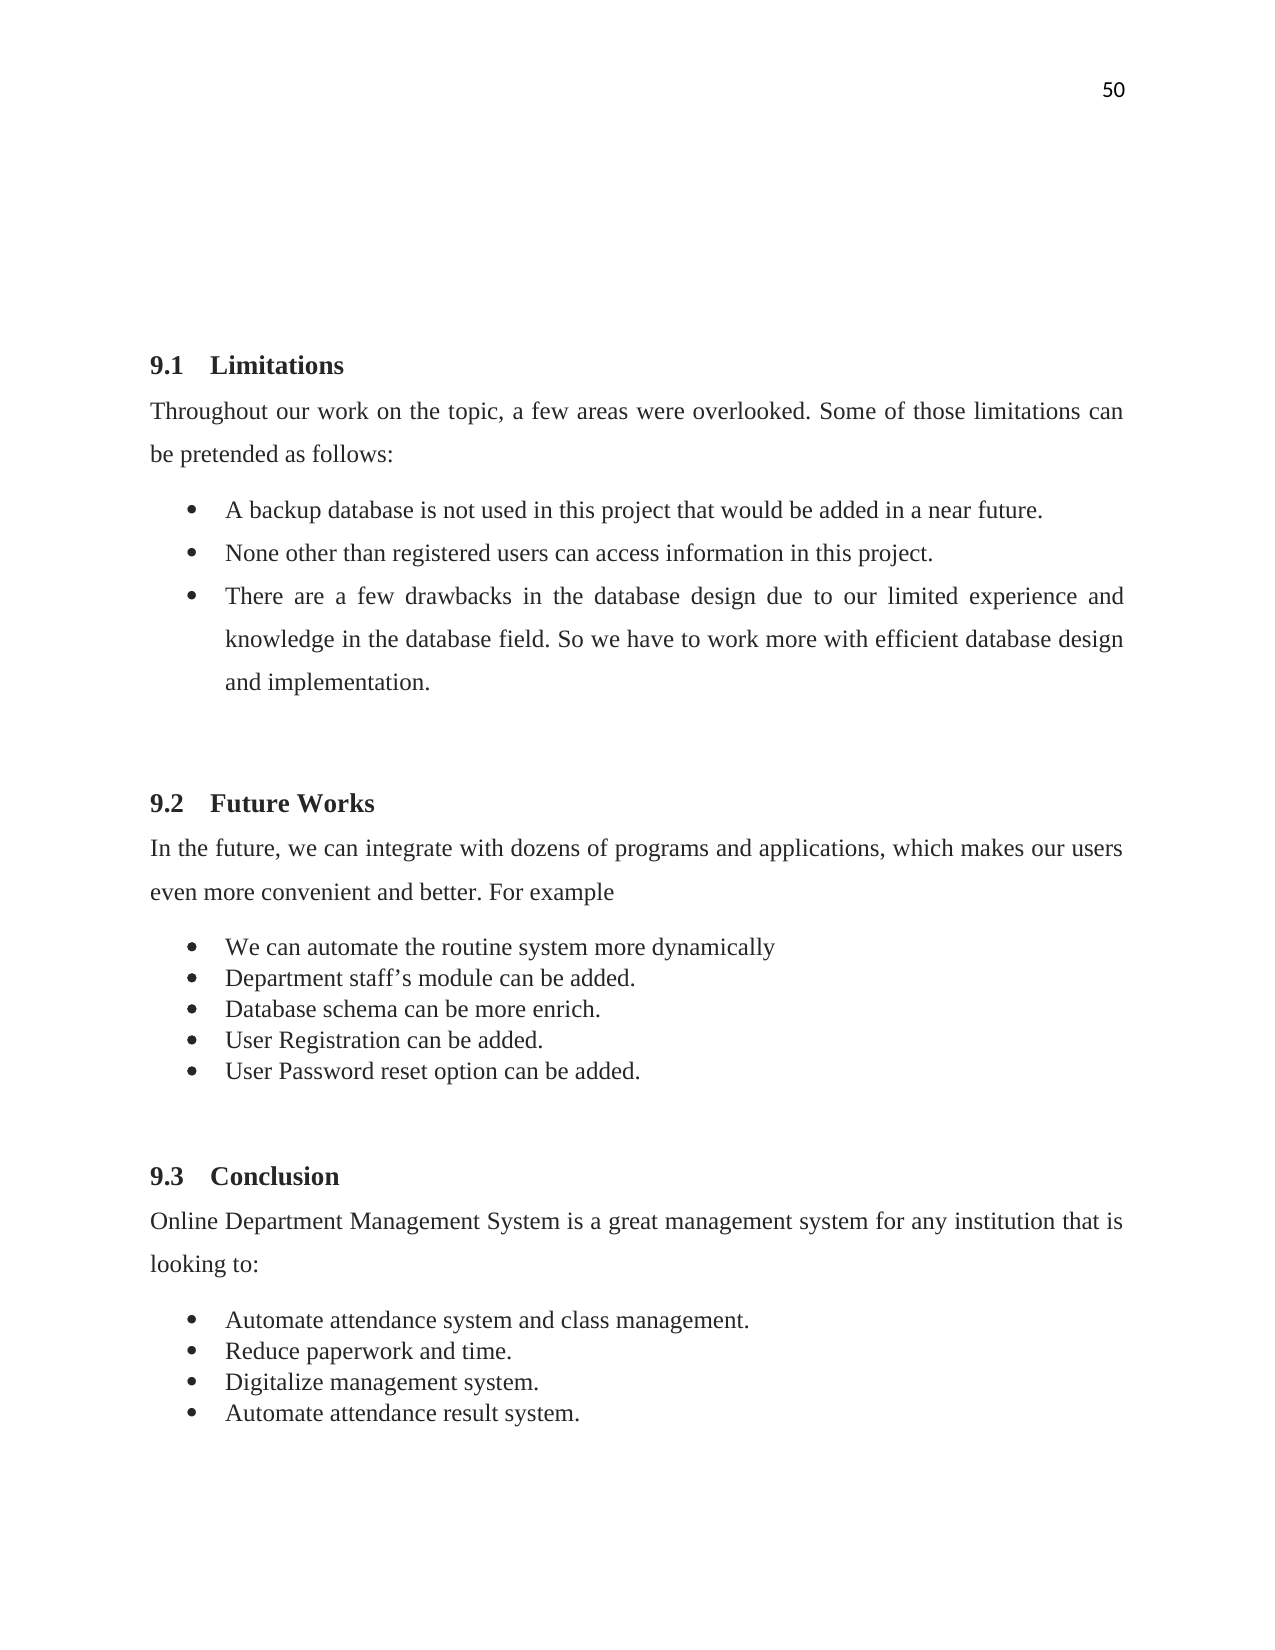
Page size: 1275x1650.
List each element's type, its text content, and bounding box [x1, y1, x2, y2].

list Database schema can be more enrich. [187, 994, 1125, 1023]
text Throughout our work on the topic, a few areas were overlooked. Some of those limitations can be pretended as follows: [150, 396, 1125, 468]
list Digitalize management system. [187, 1367, 1125, 1396]
list Reduce paperwork and time. [187, 1336, 1125, 1365]
subtitle Conclusion [150, 1160, 1125, 1191]
subtitle Future Works [150, 787, 1125, 818]
list None other than registered users can access information in this project. [187, 538, 1125, 567]
list We can automate the routine system more dynamically [187, 932, 1125, 961]
list User Password reset option can be added. [187, 1056, 1125, 1085]
list User Registration can be added. [187, 1025, 1125, 1054]
list A backup database is not used in this project that would be added in a near future. [187, 495, 1125, 523]
text In the future, we can integrate with dozens of programs and applications, which makes our users even more convenient and better. For example [150, 833, 1125, 905]
list Automate attendance result system. [187, 1398, 1125, 1427]
subtitle Limitations [150, 349, 1125, 380]
list Automate attendance system and class management. [187, 1305, 1125, 1334]
list There are a few drawbacks in the database design due to our limited experience and knowledge in the database field. So we have to work more with efficient database design and implementation. [187, 581, 1125, 696]
list Department staff’s module can be added. [187, 963, 1125, 992]
text Online Department Management System is a great management system for any institution that is looking to: [150, 1206, 1125, 1278]
